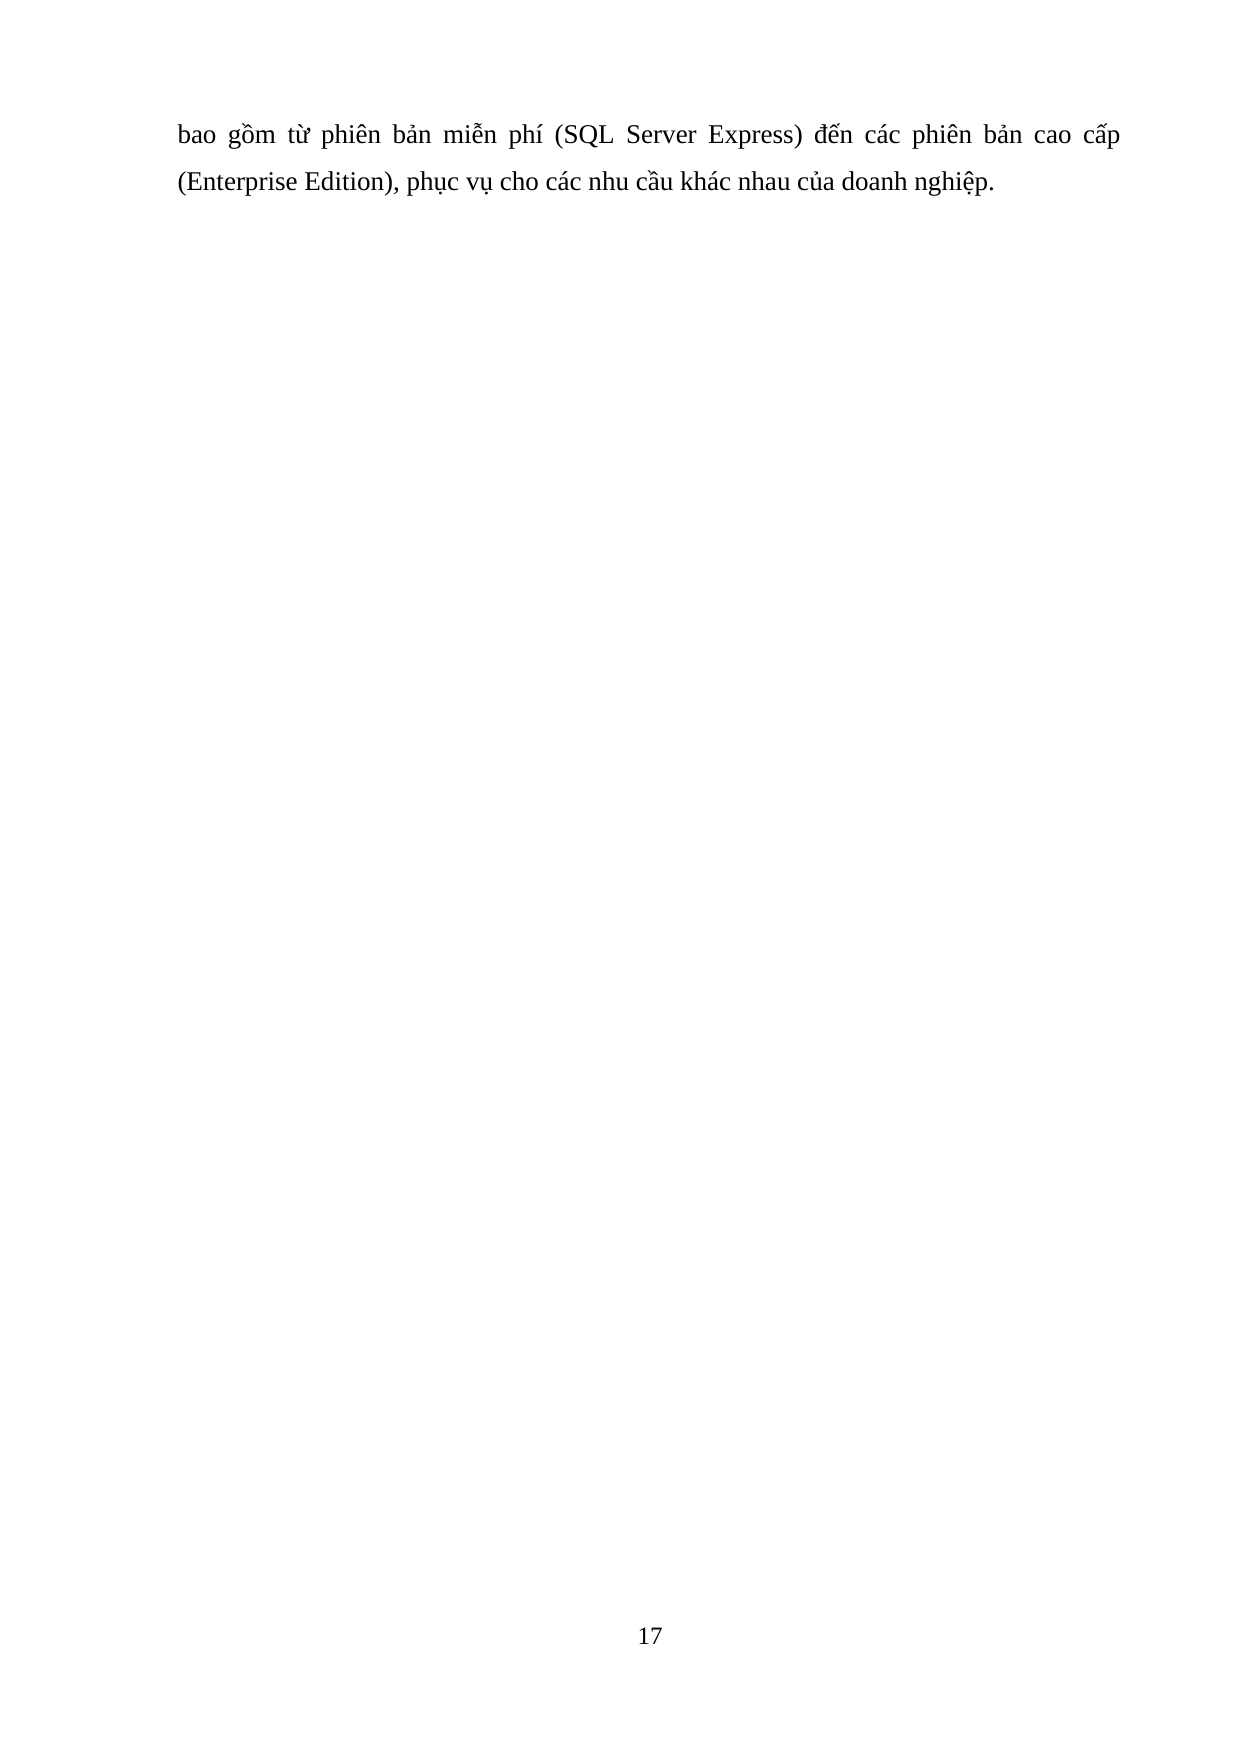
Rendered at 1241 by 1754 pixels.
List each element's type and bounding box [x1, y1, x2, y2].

text [177, 118, 1122, 196]
